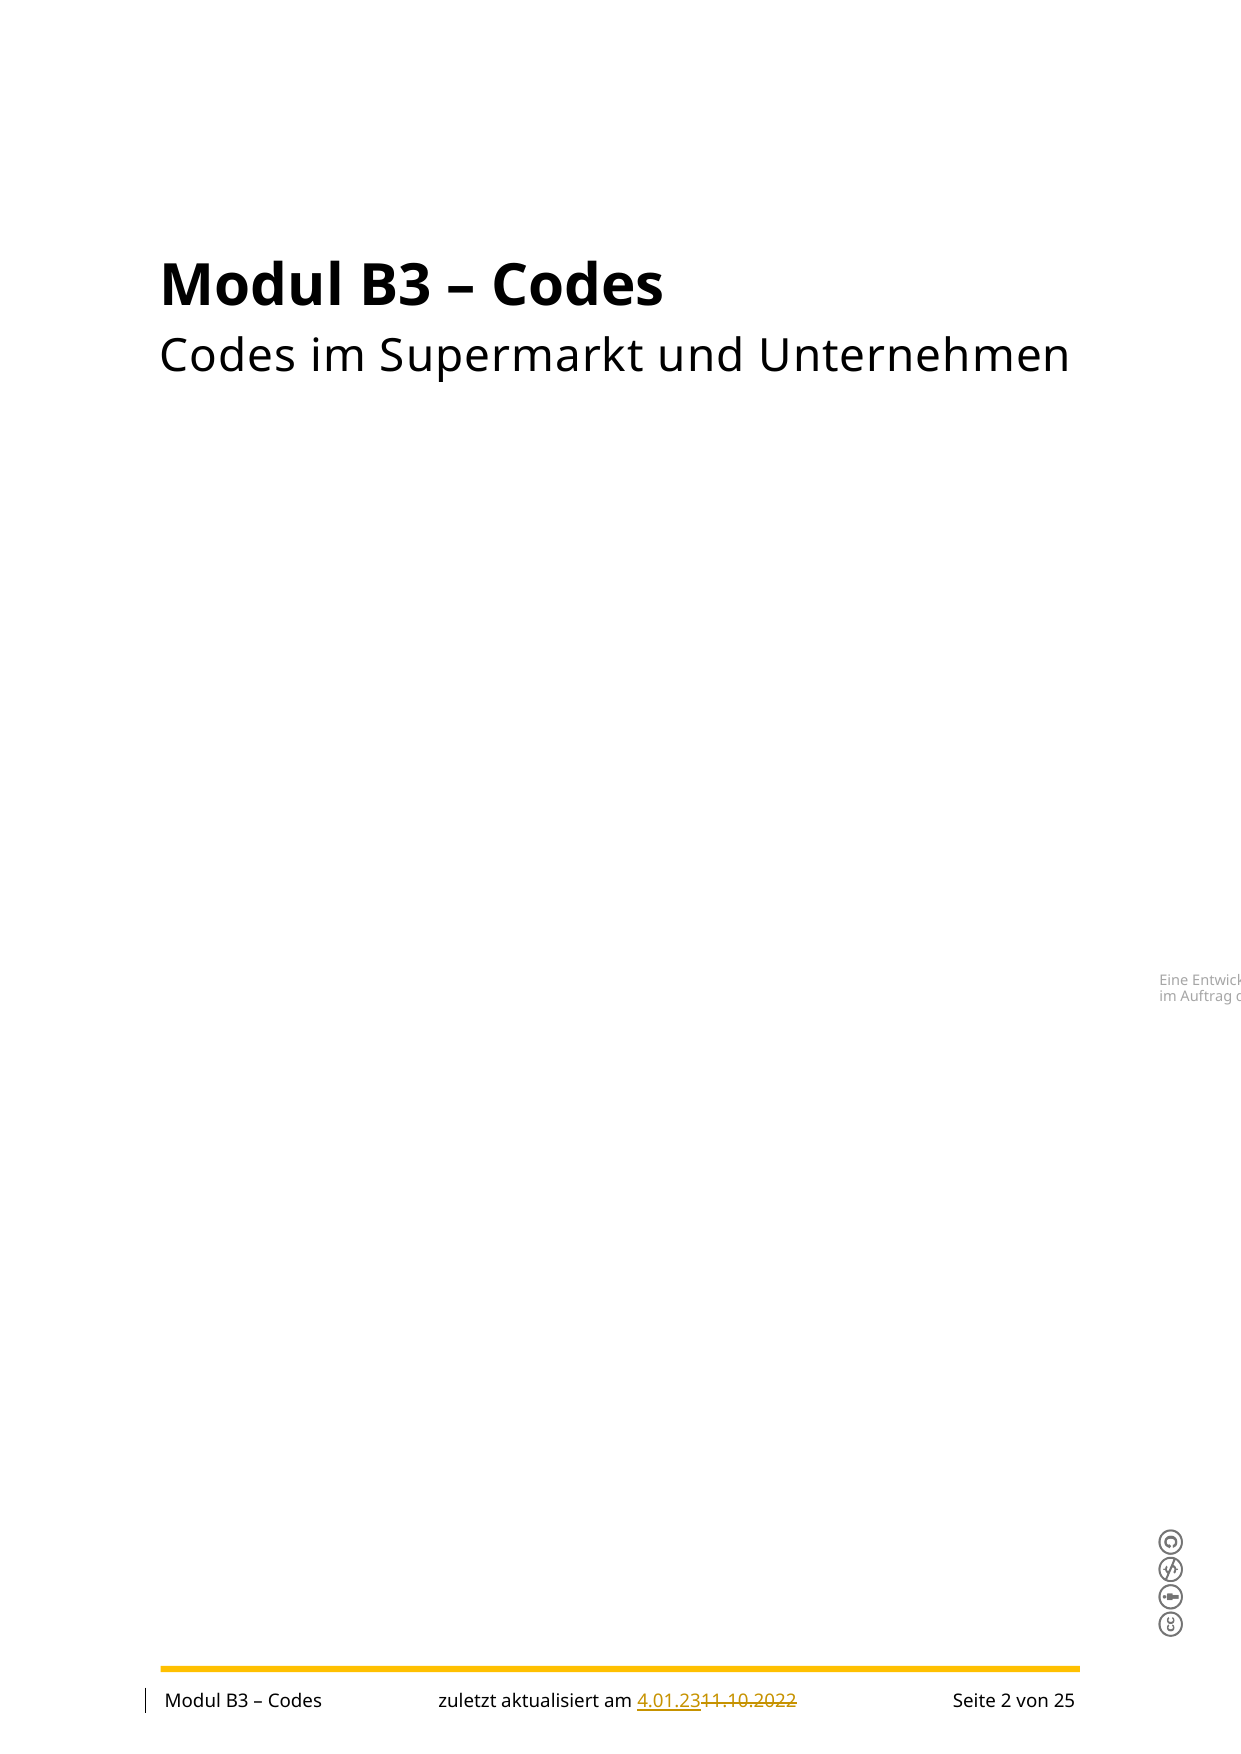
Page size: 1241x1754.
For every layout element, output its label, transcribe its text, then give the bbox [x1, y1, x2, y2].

text Modul B3 – Codes Codes im Supermarkt und Unternehmen [159, 243, 1081, 385]
